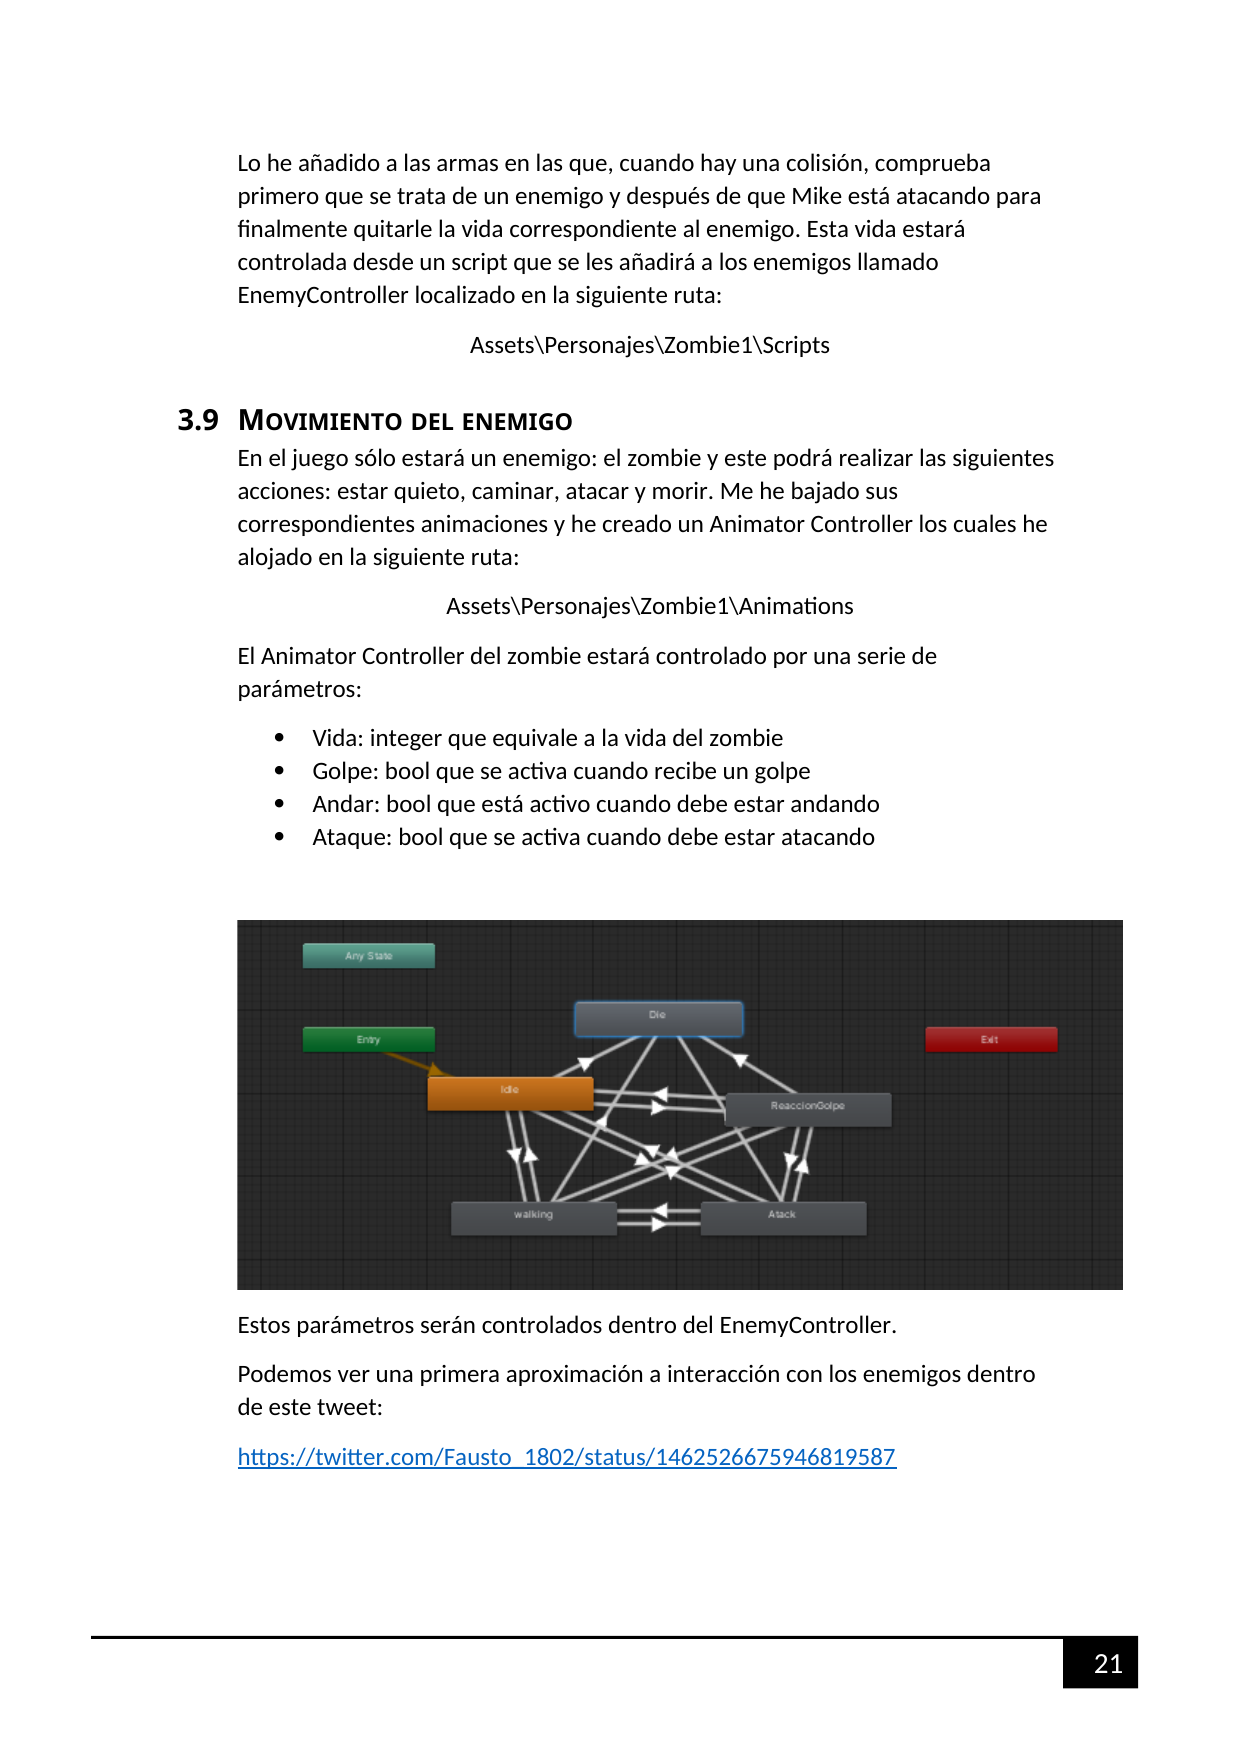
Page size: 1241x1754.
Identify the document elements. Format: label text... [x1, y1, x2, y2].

text En el juego sólo estará un enemigo: el zombie y este podrá realizar las siguientes acciones: estar quieto, caminar, atacar y morir. Me he bajado sus correspondientes animaciones y he creado un Animator Controller los cuales he alojado en la siguiente ruta: [237, 442, 1063, 571]
text Podemos ver una primera aproximación a interacción con los enemigos dentro de este tweet: [237, 1359, 1063, 1422]
text Lo he añadido a las armas en las que, cuando hay una colisión, comprueba primero que se trata de un enemigo y después de que Mike está atacando para finalmente quitarle la vida correspondiente al enemigo. Esta vida estará controlada desde un script que se les añadirá a los enemigos llamado EnemyController localizado en la siguiente ruta: [237, 148, 1063, 310]
text Assets\Personajes\Zombie1\Scripts [237, 329, 1063, 359]
picture [237, 920, 1123, 1290]
text Estos parámetros serán controlados dentro del EnemyController. [237, 1309, 1063, 1339]
list Ataque: bool que se activa cuando debe estar atacando [275, 821, 1063, 852]
text https://twitter.com/Fausto_1802/status/1462526675946819587 [237, 1441, 1063, 1472]
list Andar: bool que está activo cuando debe estar andando [275, 788, 1063, 819]
text Assets\Personajes\Zombie1\Animations [237, 590, 1063, 621]
text El Animator Controller del zombie estará controlado por una serie de parámetros: [237, 640, 1063, 703]
list Vida: integer que equivale a la vida del zombie [275, 722, 1063, 753]
list Golpe: bool que se activa cuando recibe un golpe [275, 755, 1063, 786]
subtitle Movimiento del enemigo [177, 399, 1063, 439]
